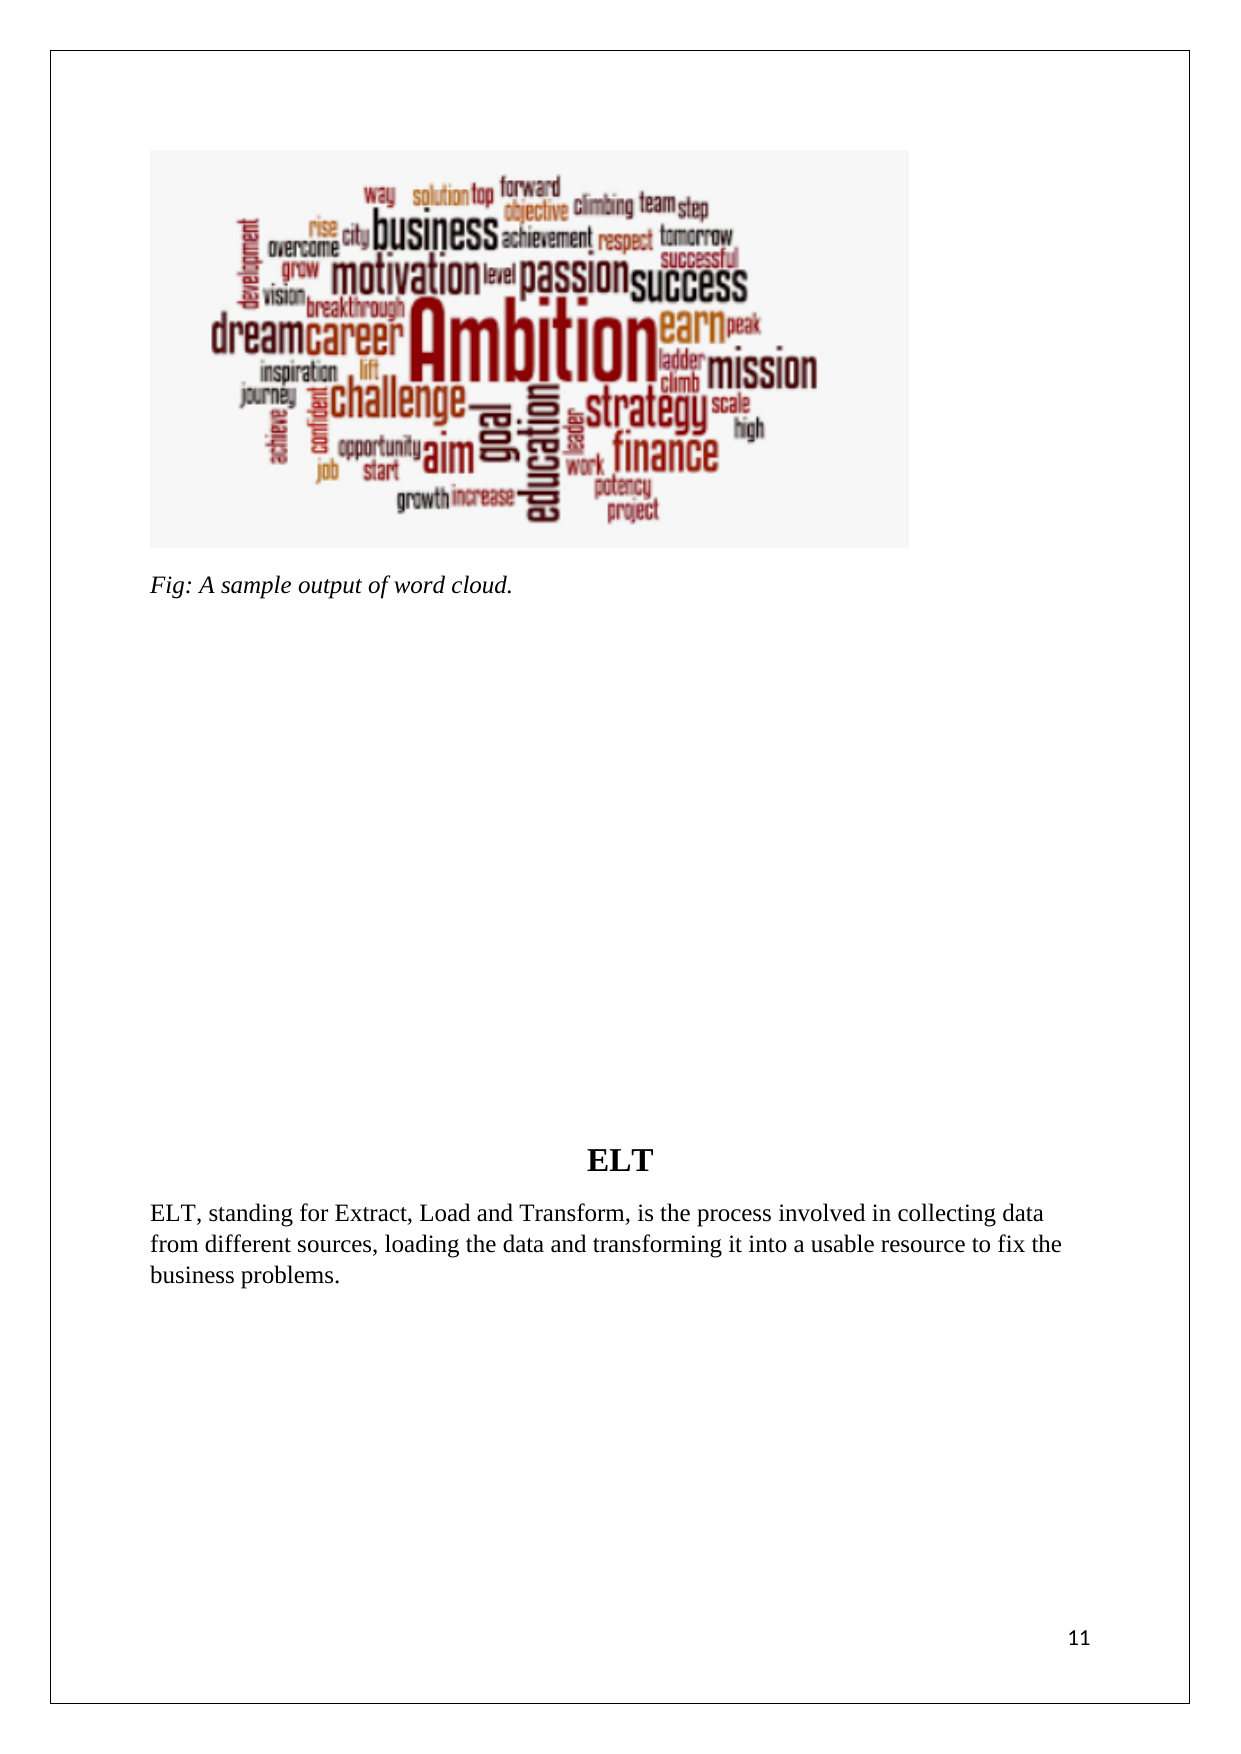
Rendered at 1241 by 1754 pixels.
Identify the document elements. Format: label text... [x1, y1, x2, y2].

text ELT [150, 1140, 1090, 1179]
text Fig: A sample output of word cloud. [150, 570, 1090, 599]
picture [150, 150, 909, 552]
text ELT, standing for Extract, Load and Transform, is the process involved in collecting data from different sources, loading the data and transforming it into a usable resource to fix the business problems. [150, 1198, 1090, 1289]
